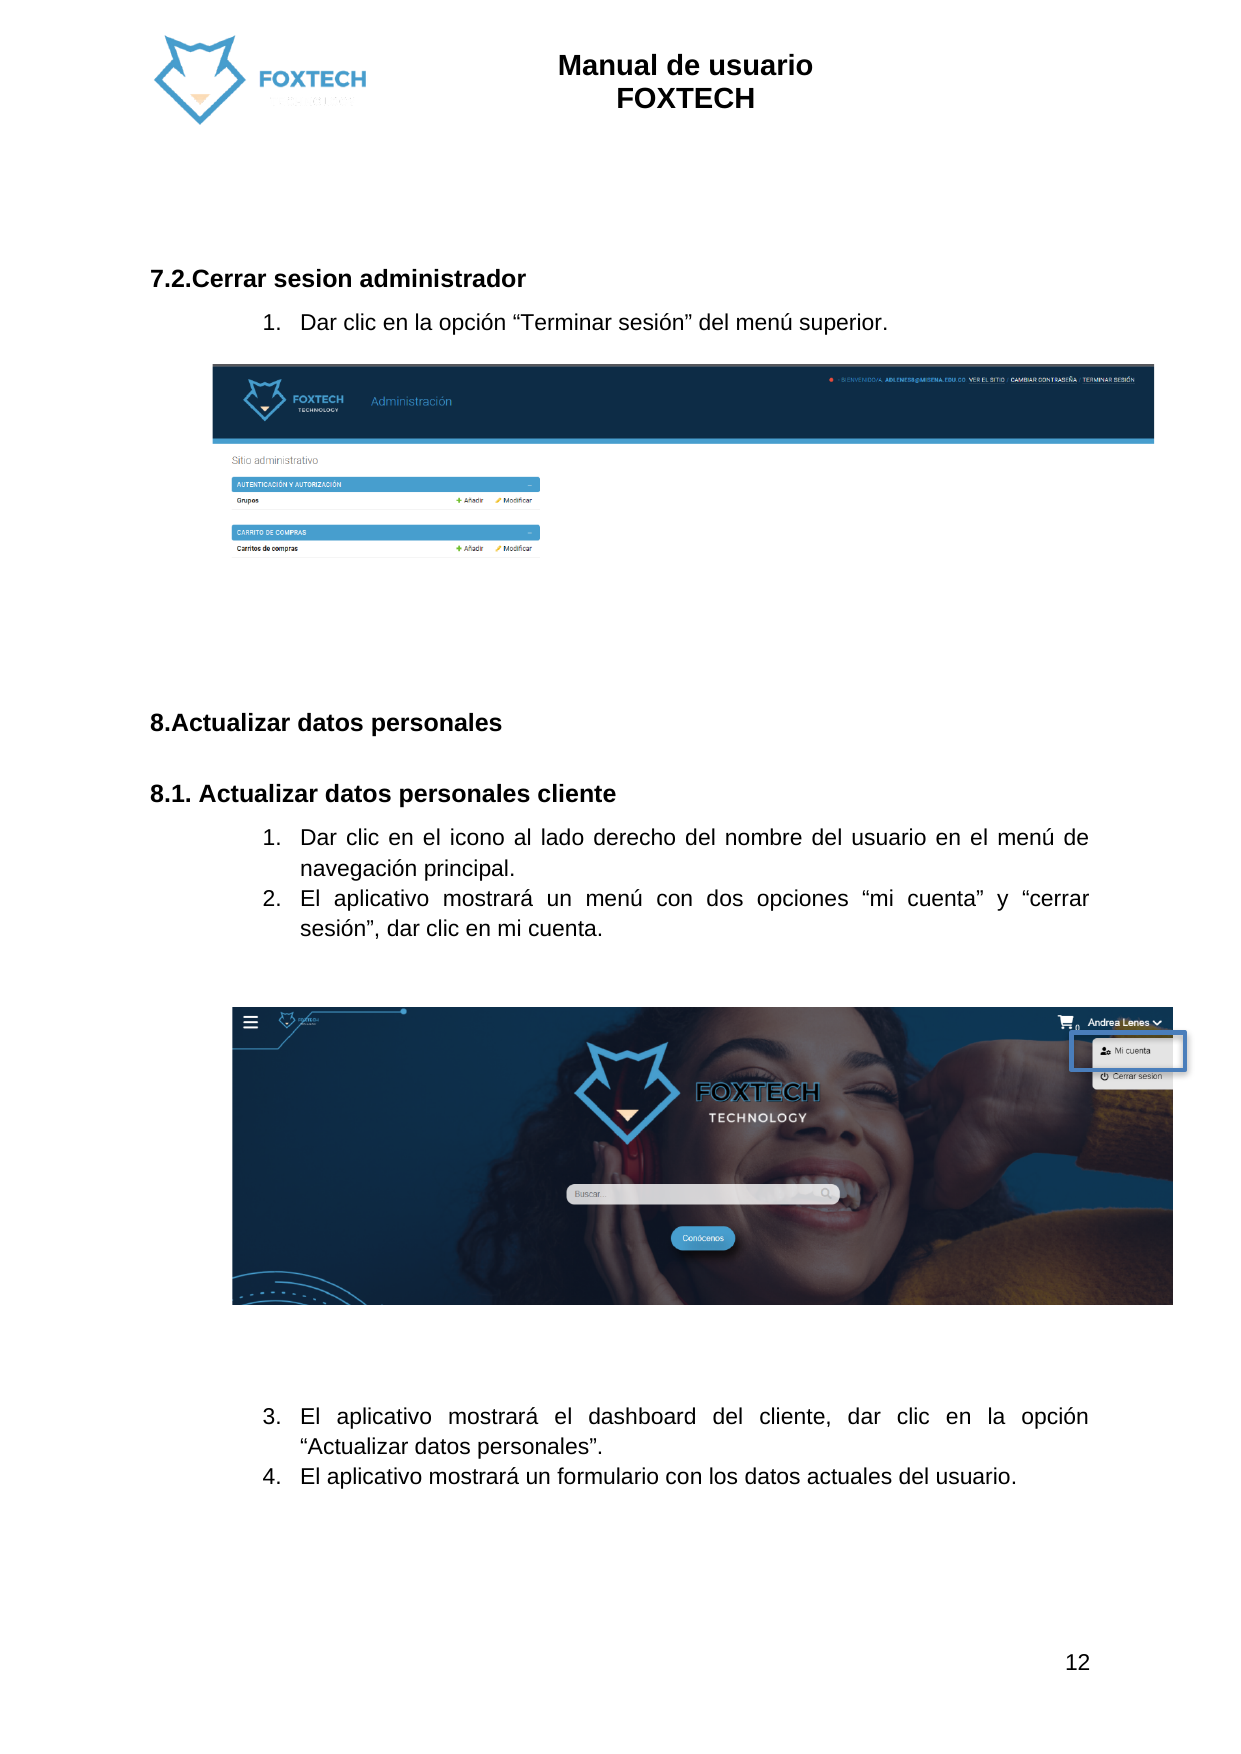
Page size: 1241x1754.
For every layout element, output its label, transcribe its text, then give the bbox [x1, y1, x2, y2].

list Dar clic en la opción “Terminar sesión” del menú superior. [262, 309, 1090, 335]
subtitle 8.1. Actualizar datos personales cliente [150, 779, 1090, 808]
picture [1074, 1035, 1173, 1068]
list El aplicativo mostrará el dashboard del cliente, dar clic en la opción “Actualizar datos personales”. [262, 1403, 1090, 1459]
list El aplicativo mostrará un formulario con los datos actuales del usuario. [262, 1463, 1090, 1490]
subtitle 8.Actualizar datos personales [150, 708, 1090, 737]
list El aplicativo mostrará un menú con dos opciones “mi cuenta” y “cerrar sesión”, dar clic en mi cuenta. [262, 885, 1090, 941]
picture [130, 31, 400, 140]
picture [232, 1007, 1173, 1305]
picture [212, 364, 1155, 569]
subtitle 7.2.Cerrar sesion administrador [150, 263, 1090, 292]
list Dar clic en el icono al lado derecho del nombre del usuario en el menú de navegación principal. [262, 824, 1090, 881]
